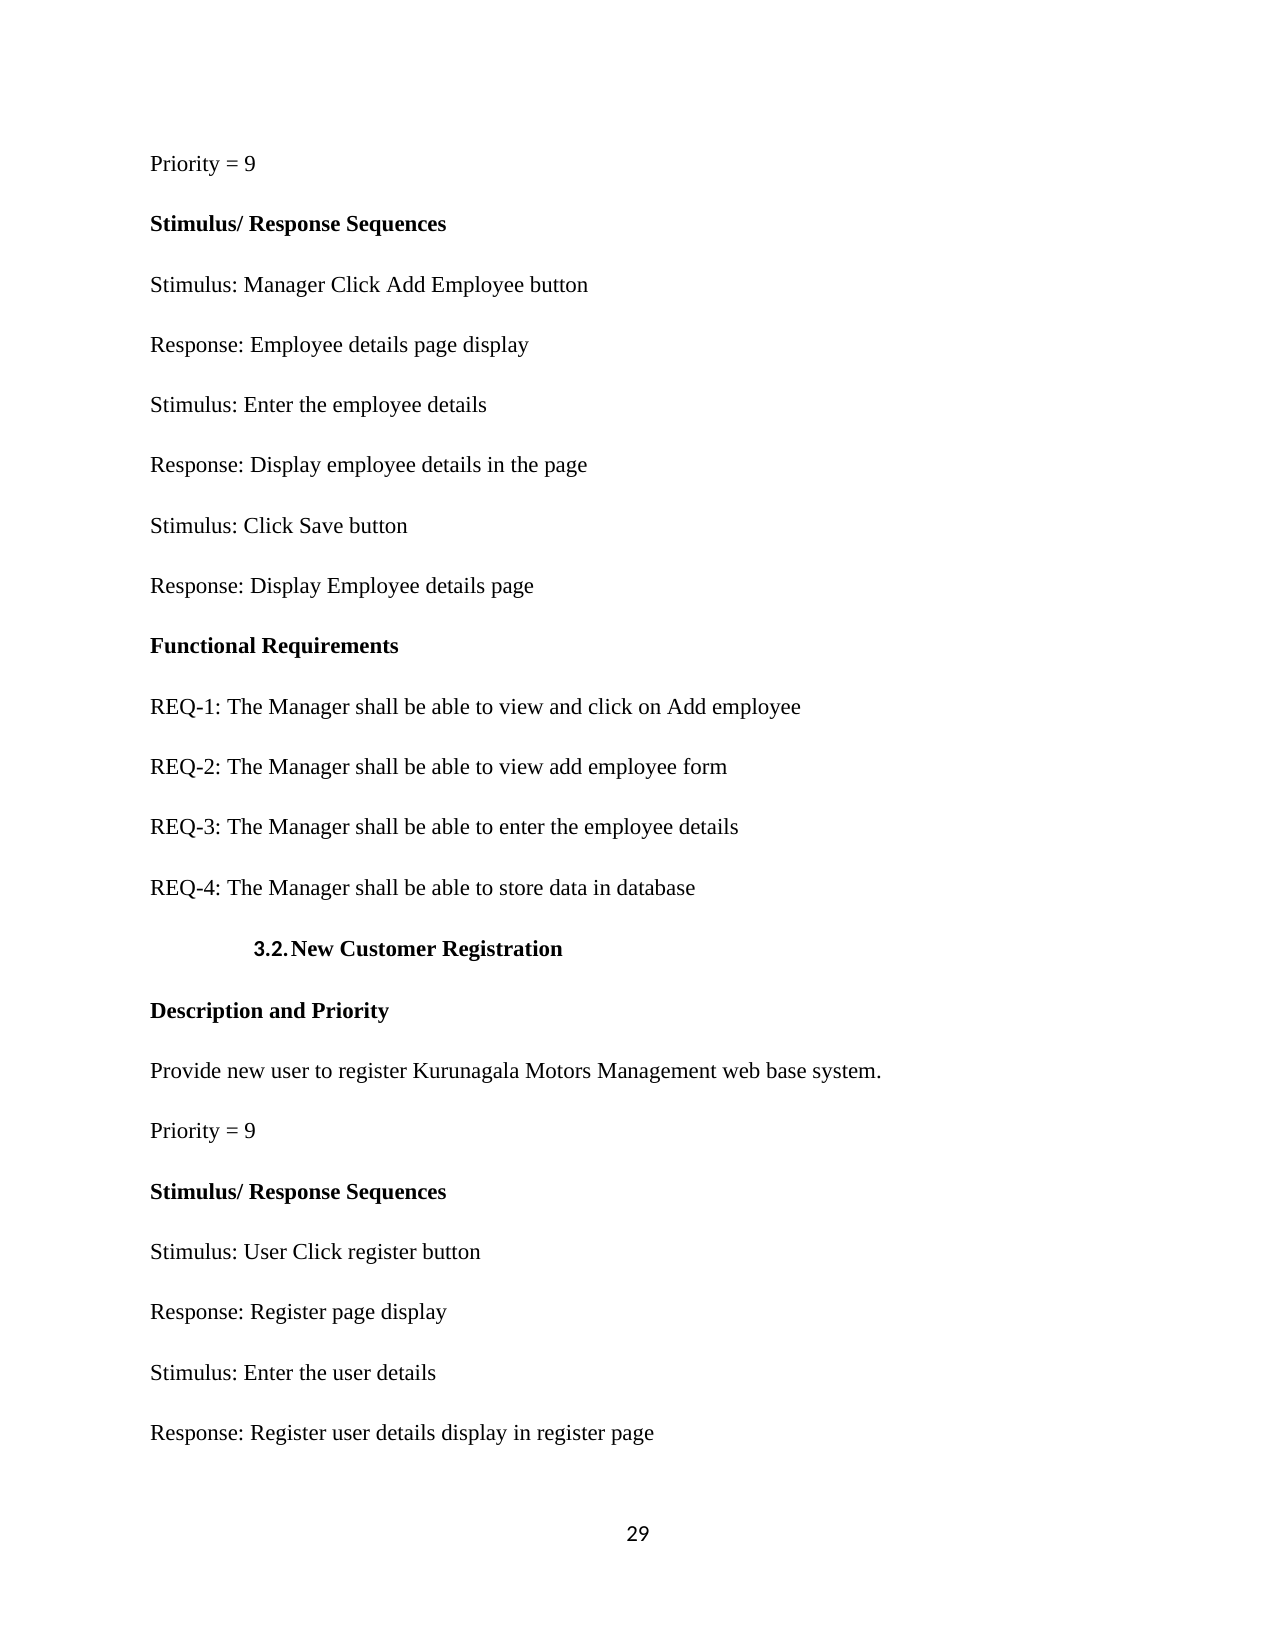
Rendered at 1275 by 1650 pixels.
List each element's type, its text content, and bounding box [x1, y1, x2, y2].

list New Customer Registration [253, 934, 1125, 962]
text Provide new user to register Kurunagala Motors Management web base system. [150, 1057, 1125, 1083]
text REQ-3: The Manager shall be able to enter the employee details [150, 813, 1125, 840]
text Response: Display Employee details page [150, 572, 1125, 598]
text Functional Requirements [150, 632, 1125, 659]
text Stimulus: User Click register button [150, 1238, 1125, 1264]
text REQ-1: The Manager shall be able to view and click on Add employee [150, 693, 1125, 719]
text Stimulus: Enter the employee details [150, 391, 1125, 418]
text Priority = 9 [150, 150, 1125, 176]
text REQ-2: The Manager shall be able to view add employee form [150, 753, 1125, 779]
text Stimulus: Manager Click Add Employee button [150, 271, 1125, 297]
text Response: Register page display [150, 1298, 1125, 1325]
text Stimulus/ Response Sequences [150, 210, 1125, 237]
text Stimulus/ Response Sequences [150, 1178, 1125, 1204]
text Priority = 9 [150, 1117, 1125, 1144]
text Description and Priority [150, 997, 1125, 1023]
text Response: Display employee details in the page [150, 452, 1125, 478]
text Response: Register user details display in register page [150, 1419, 1125, 1445]
text Stimulus: Click Save button [150, 512, 1125, 538]
text REQ-4: The Manager shall be able to store data in database [150, 874, 1125, 900]
text Response: Employee details page display [150, 331, 1125, 357]
text Stimulus: Enter the user details [150, 1359, 1125, 1385]
